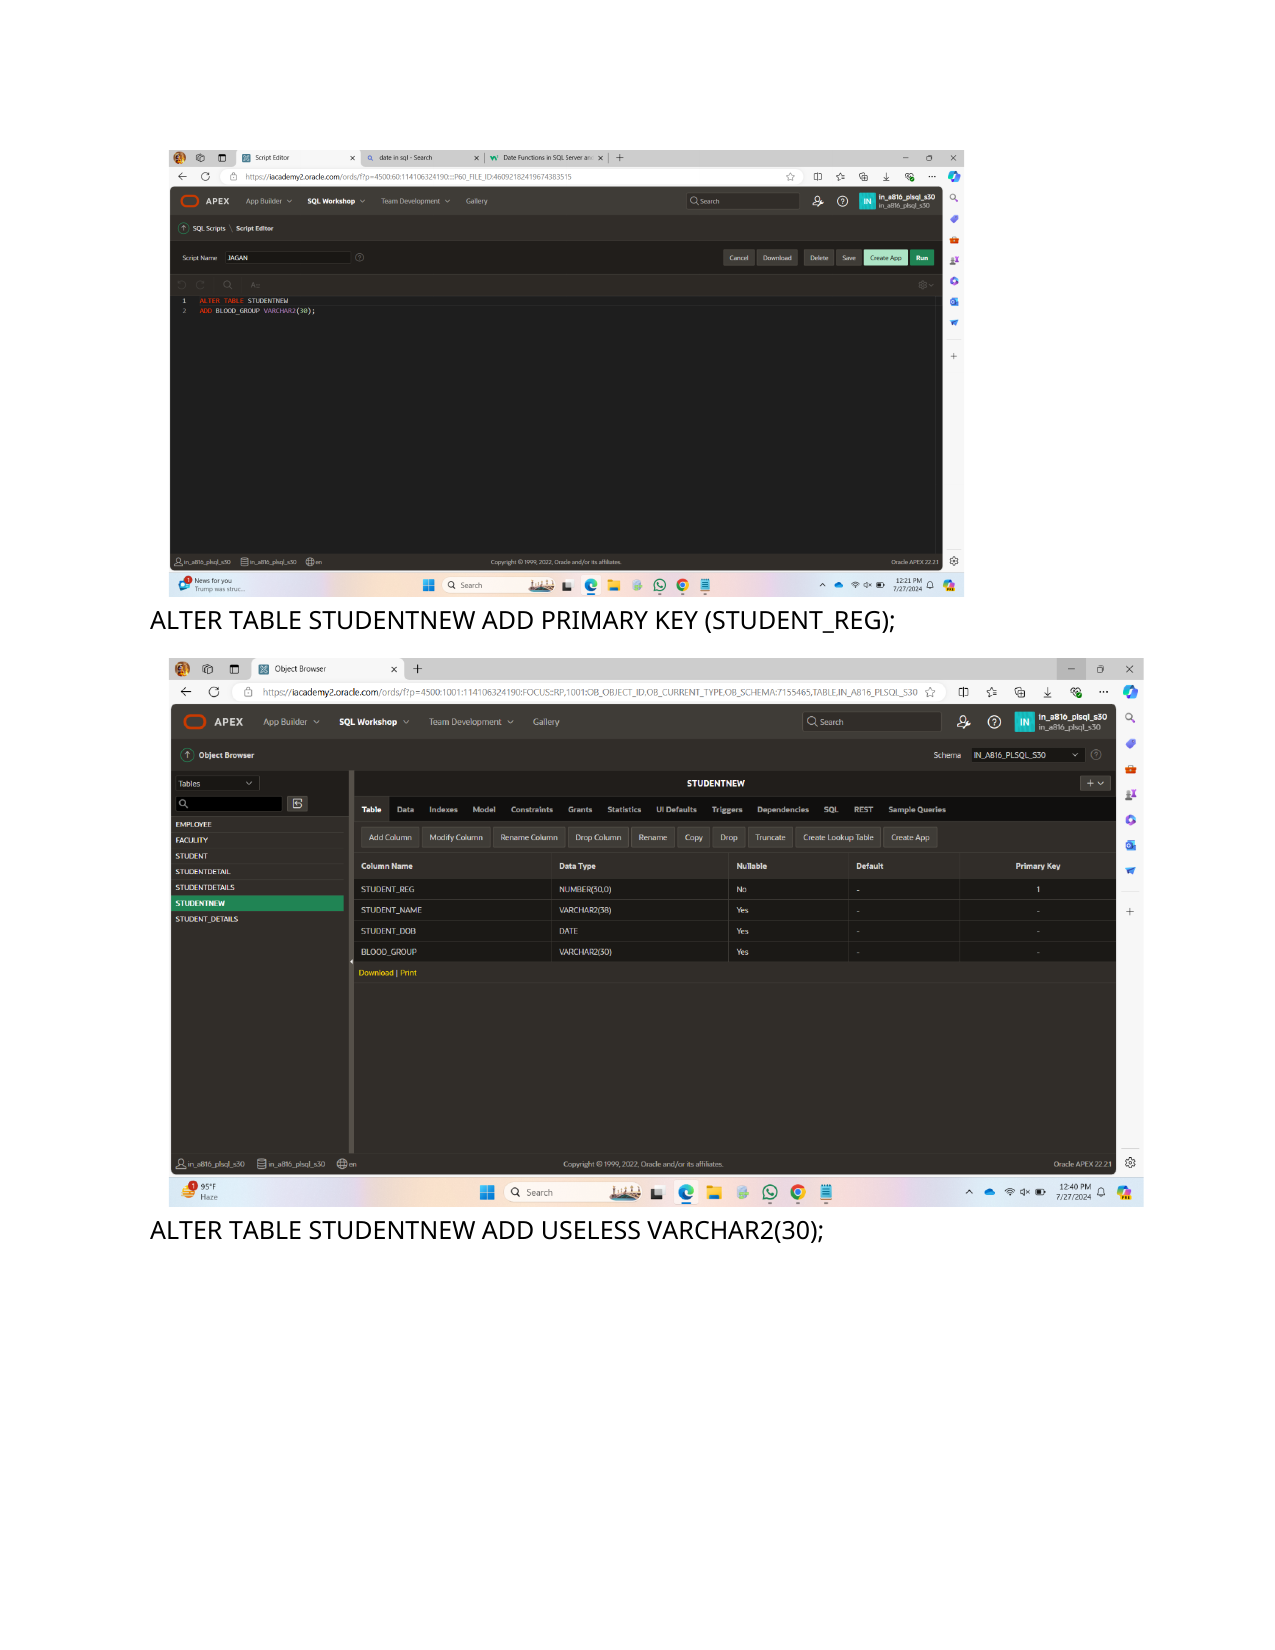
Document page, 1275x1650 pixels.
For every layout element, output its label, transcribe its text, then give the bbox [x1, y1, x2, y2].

text ALTER TABLE STUDENTNEW ADD USELESS VARCHAR2(30); [150, 658, 1125, 1246]
text ALTER TABLE STUDENTNEW ADD PRIMARY KEY (STUDENT_REG); [150, 150, 1125, 636]
